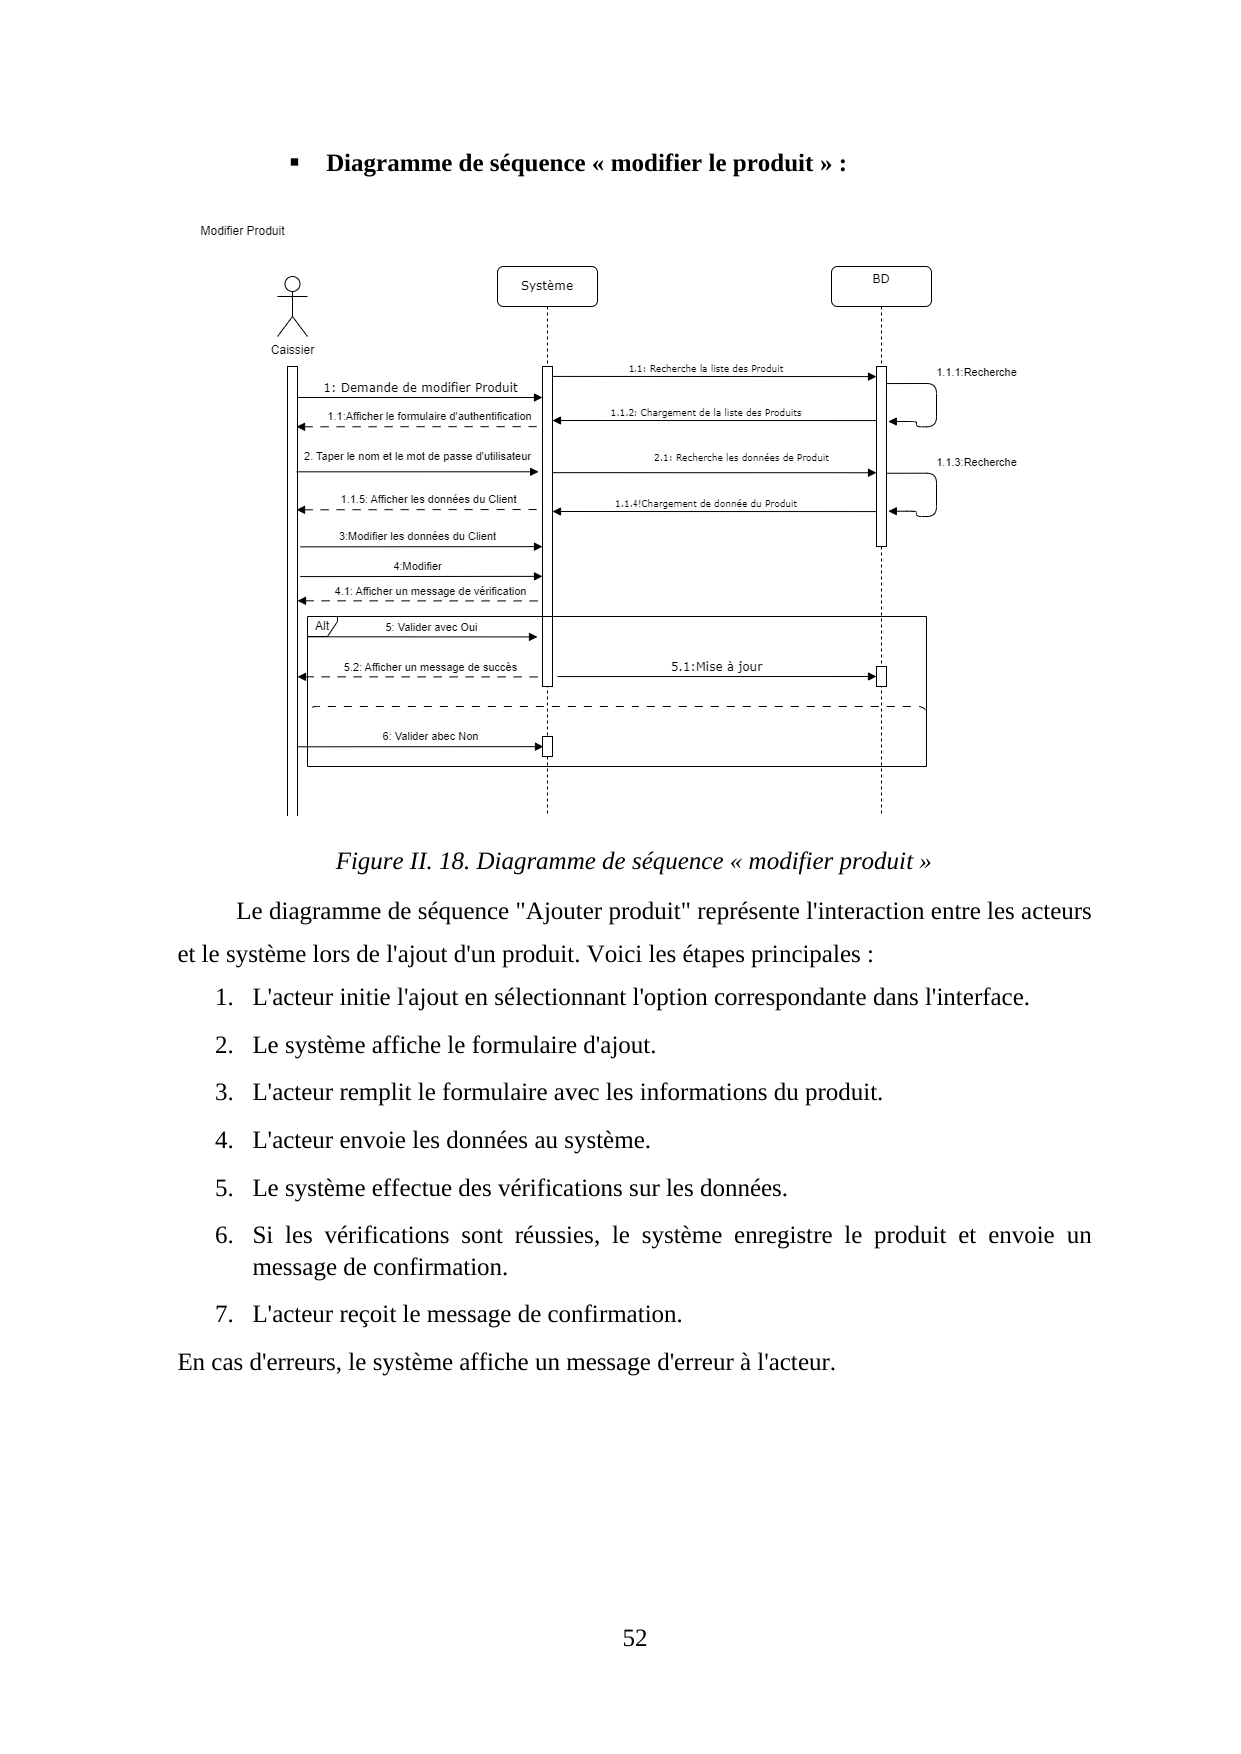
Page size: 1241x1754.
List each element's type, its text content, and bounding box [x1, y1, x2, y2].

list Le système effectue des vérifications sur les données. [215, 1173, 1092, 1202]
picture [177, 190, 1093, 816]
subtitle Diagramme de séquence « modifier le produit » : [288, 148, 1092, 176]
text En cas d'erreurs, le système affiche un message d'erreur à l'acteur. [177, 1347, 1092, 1376]
list L'acteur remplit le formulaire avec les informations du produit. [215, 1077, 1092, 1106]
list Le système affiche le formulaire d'ajout. [215, 1030, 1092, 1058]
list L'acteur envoie les données au système. [215, 1125, 1092, 1154]
list L'acteur initie l'ajout en sélectionnant l'option correspondante dans l'interface. [215, 982, 1092, 1011]
list L'acteur reçoit le message de confirmation. [215, 1299, 1092, 1328]
text Figure II. 18. Diagramme de séquence « modifier produit » [177, 846, 1092, 875]
text Le diagramme de séquence "Ajouter produit" représente l'interaction entre les acteurs et le système lors de l'ajout d'un produit. Voici les étapes principales : [177, 896, 1092, 968]
list Si les vérifications sont réussies, le système enregistre le produit et envoie un message de confirmation. [215, 1221, 1092, 1280]
